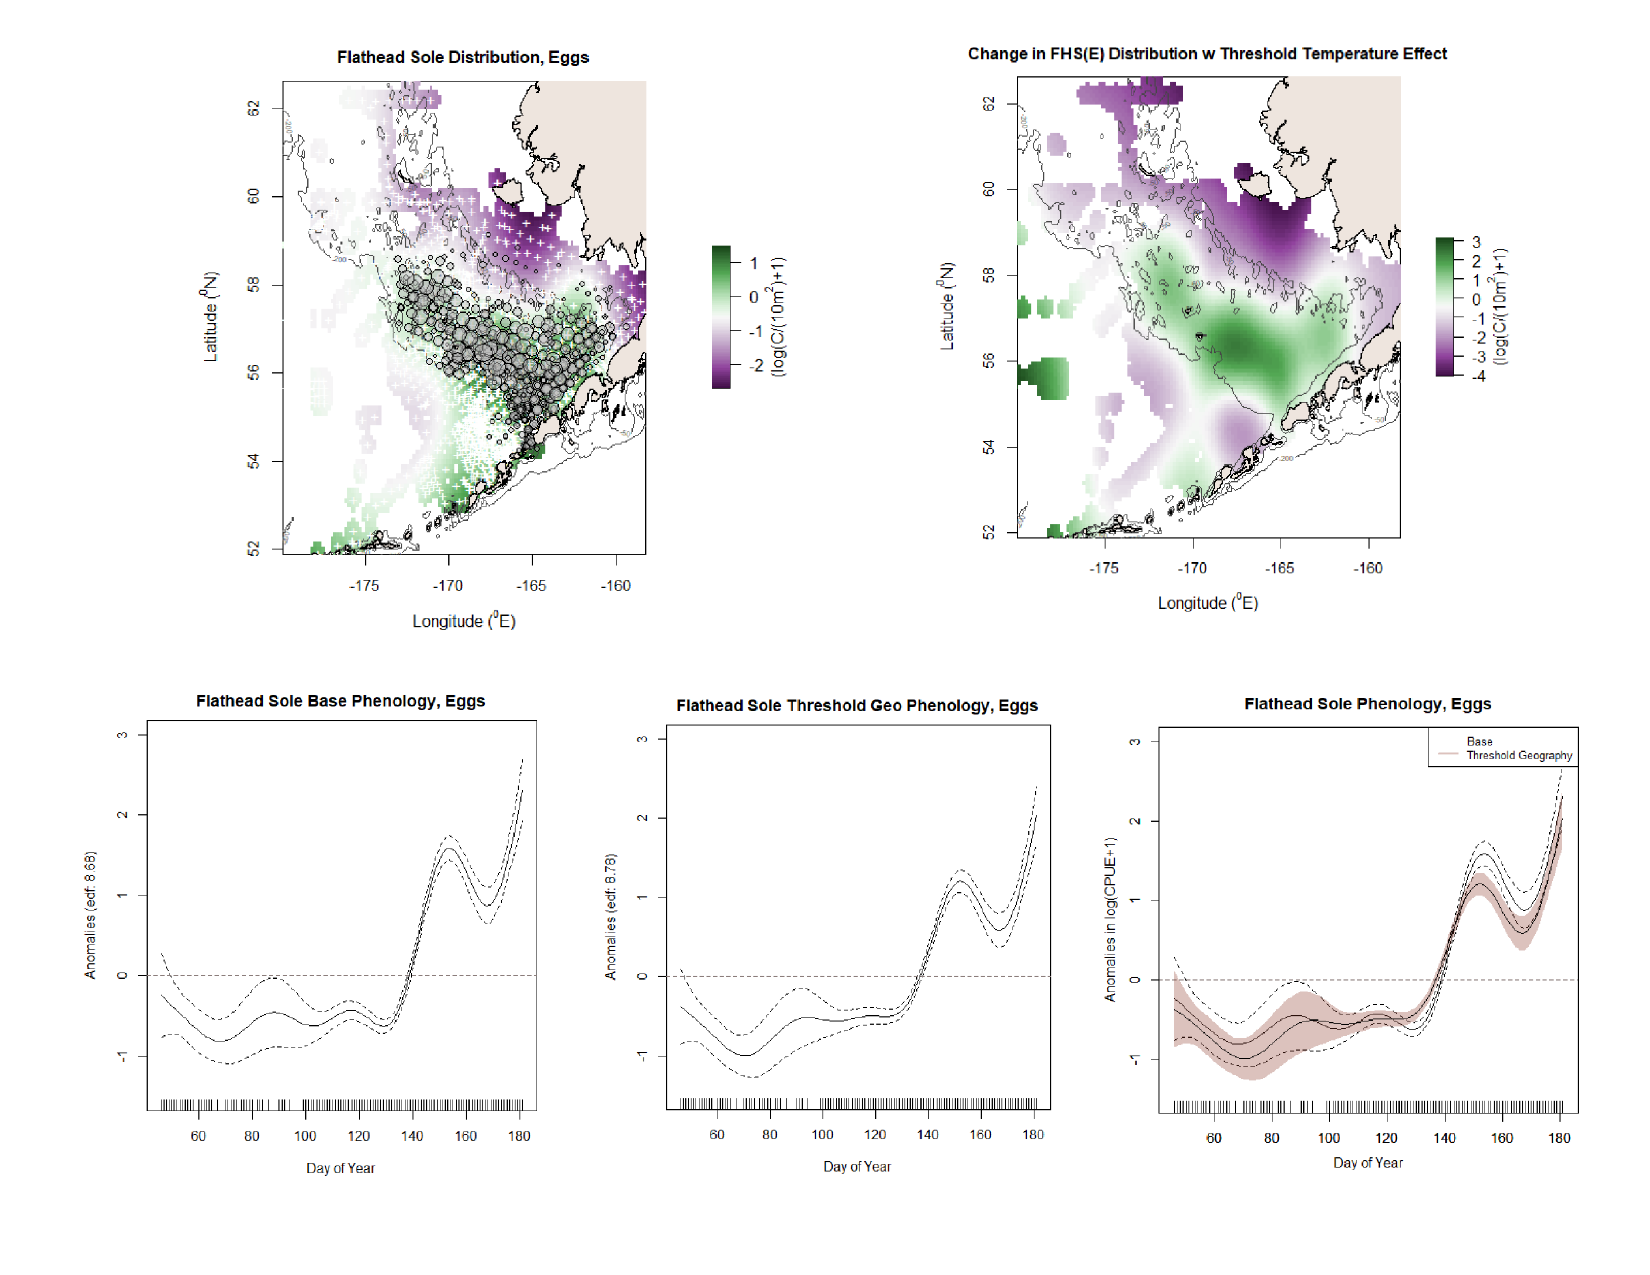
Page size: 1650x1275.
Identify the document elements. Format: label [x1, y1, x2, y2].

picture [1098, 681, 1590, 1174]
picture [188, 38, 795, 636]
picture [592, 692, 1058, 1178]
picture [71, 685, 543, 1183]
picture [928, 37, 1518, 620]
